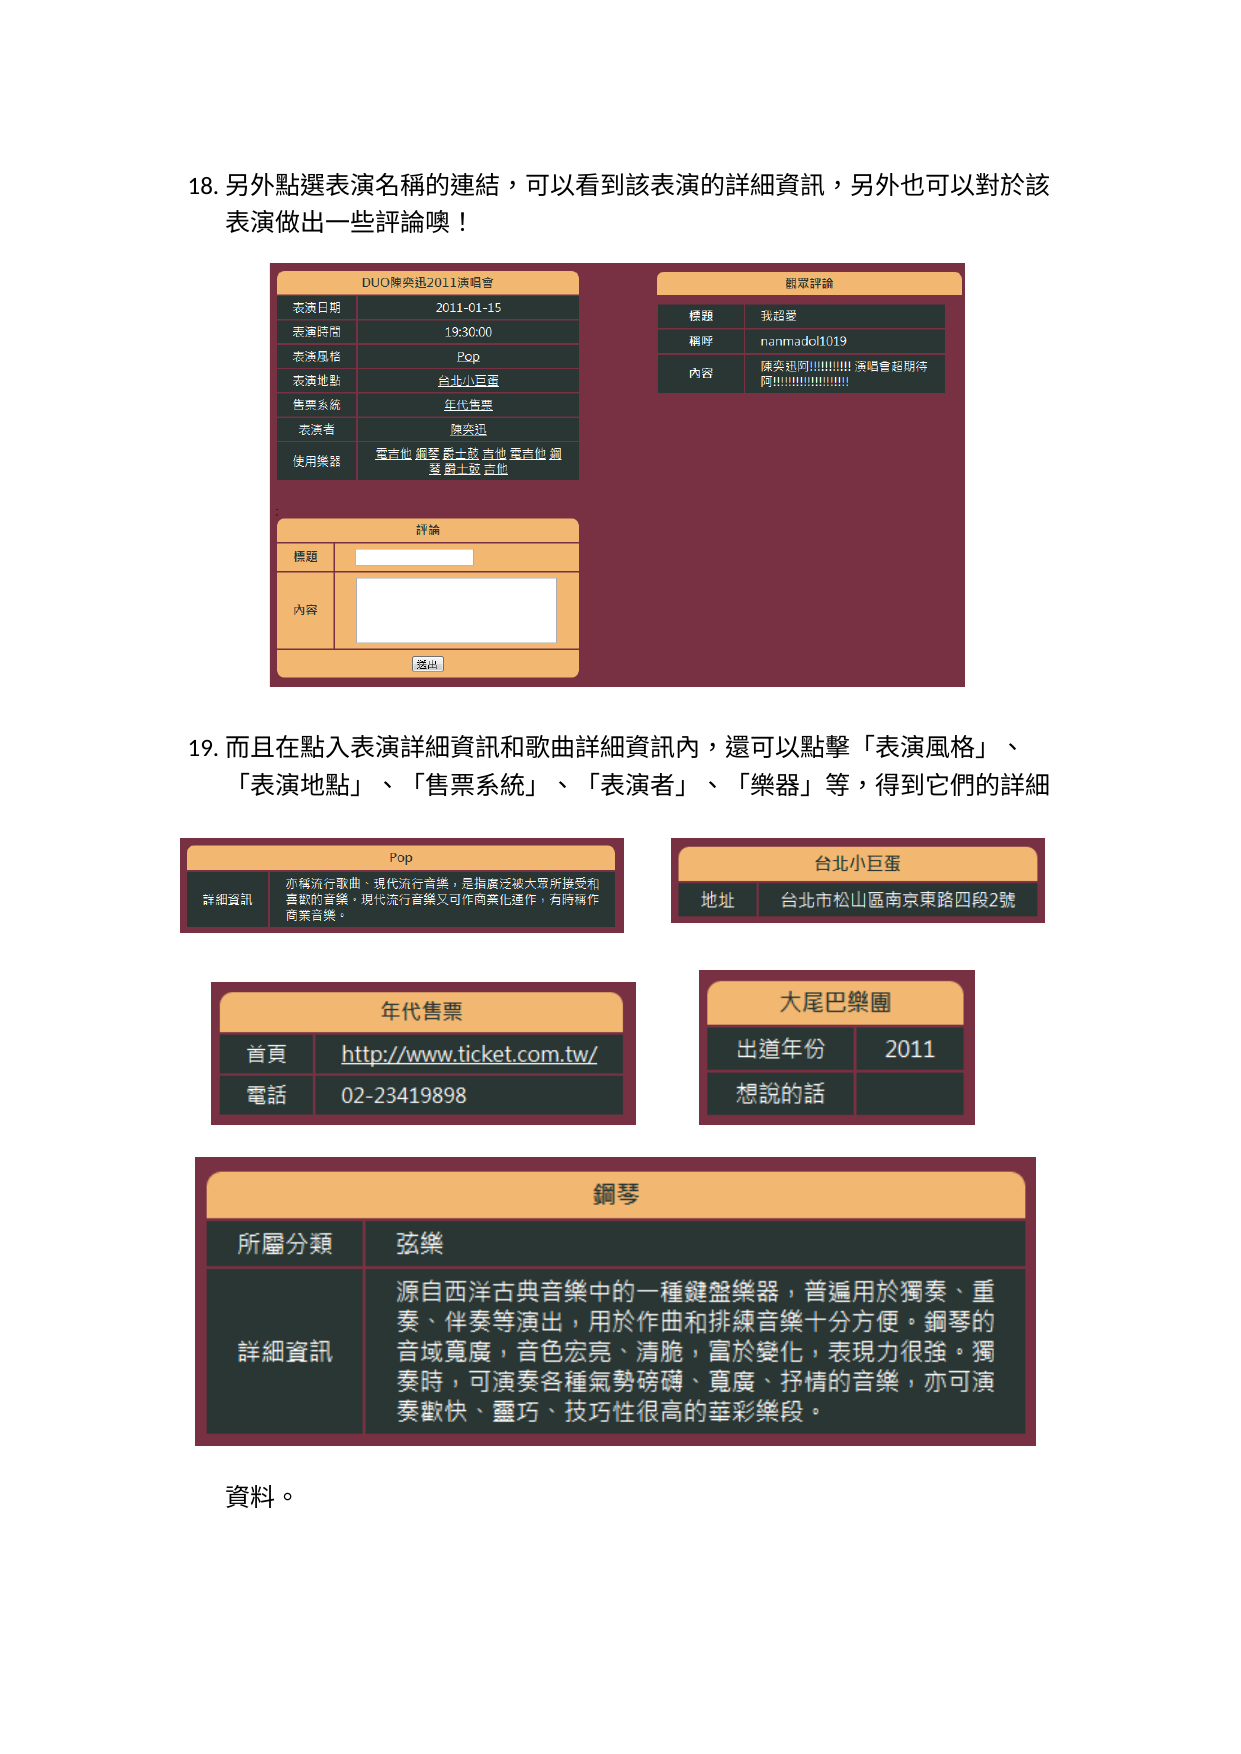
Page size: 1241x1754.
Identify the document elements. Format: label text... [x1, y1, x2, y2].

picture [269, 263, 965, 687]
picture [211, 982, 636, 1125]
picture [180, 838, 624, 933]
picture [195, 1157, 1036, 1446]
picture [671, 838, 1045, 923]
list 另外點選表演名稱的連結，可以看到該表演的詳細資訊，另外也可以對於該表演做出一些評論噢！ [187, 164, 1053, 239]
picture [699, 970, 975, 1125]
